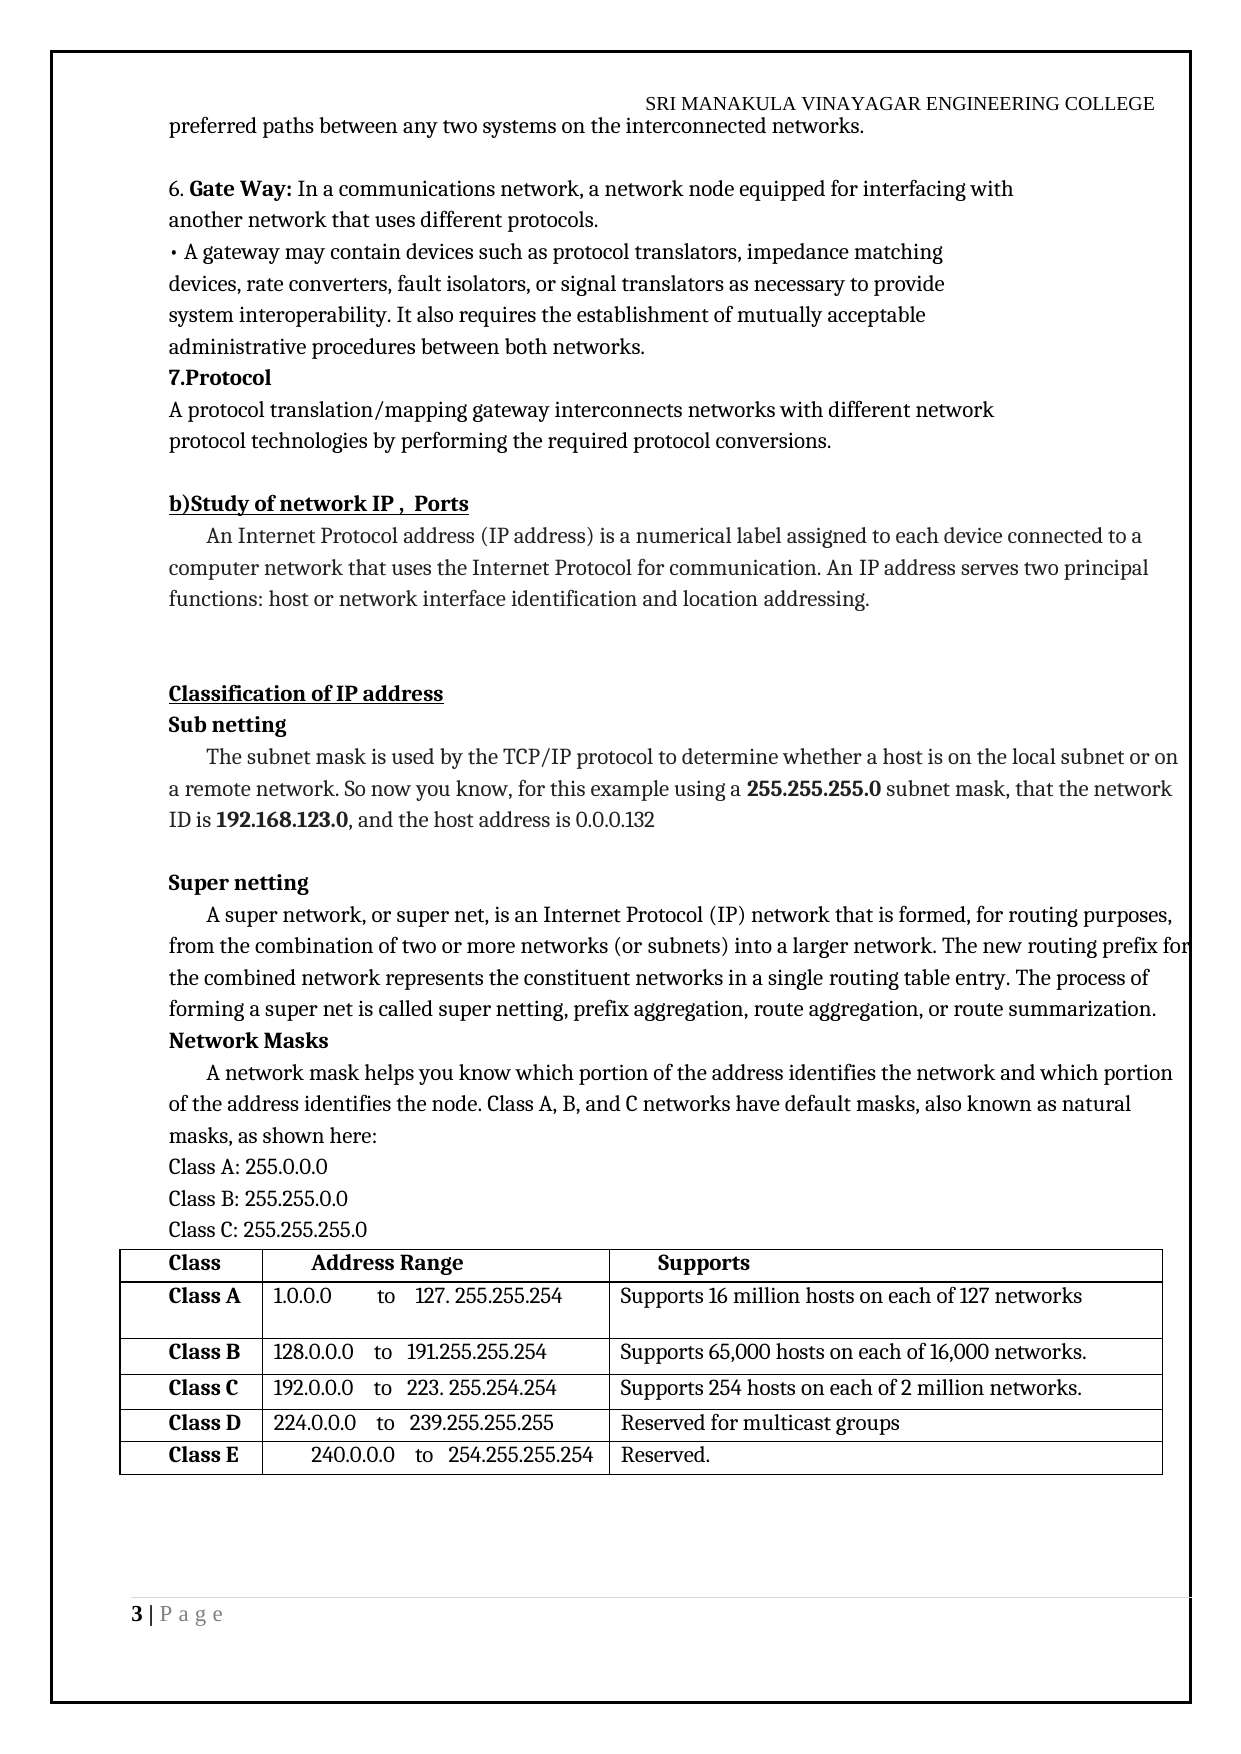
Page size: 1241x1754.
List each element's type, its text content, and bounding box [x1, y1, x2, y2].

text 7.Protocol [169, 365, 1189, 391]
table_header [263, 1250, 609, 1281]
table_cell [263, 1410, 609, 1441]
text An Internet Protocol address (IP address) is a numerical label assigned to each device connected to a computer network that uses the Internet Protocol for communication. An IP address serves two principal functions: host or network interface identification and location addressing. [169, 523, 1189, 612]
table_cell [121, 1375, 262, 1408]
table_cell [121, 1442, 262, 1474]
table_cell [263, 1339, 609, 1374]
text another network that uses different protocols. [169, 207, 1189, 233]
text Super netting [169, 870, 1189, 896]
text Classification of IP address [169, 681, 1189, 707]
text preferred paths between any two systems on the interconnected networks. [169, 112, 1189, 139]
text Sub netting [169, 712, 1189, 738]
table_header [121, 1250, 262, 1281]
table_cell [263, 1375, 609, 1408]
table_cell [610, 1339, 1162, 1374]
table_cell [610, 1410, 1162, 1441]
text A super network, or super net, is an Internet Protocol (IP) network that is formed, for routing purposes, from the combination of two or more networks (or subnets) into a larger network. The new routing prefix for the combined network represents the constituent networks in a single routing table entry. The process of forming a super net is called super netting, prefix aggregation, route aggregation, or route summarization. [169, 902, 1189, 933]
text Network Masks [169, 1028, 1189, 1054]
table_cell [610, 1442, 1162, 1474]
text administrative procedures between both networks. [169, 333, 1189, 360]
text • A gateway may contain devices such as protocol translators, impedance matching [169, 239, 1189, 265]
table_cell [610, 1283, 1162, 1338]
text b)Study of network IP , Ports [169, 491, 1189, 518]
text A network mask helps you know which portion of the address identifies the network and which portion of the address identifies the node. Class A, B, and C networks have default masks, also known as natural masks, as shown here: [169, 1059, 1189, 1149]
text protocol technologies by performing the required protocol conversions. [169, 428, 1189, 454]
text 6. Gate Way: In a communications network, a network node equipped for interfacing with [169, 176, 1189, 202]
text Class A: 255.0.0.0 [169, 1154, 1189, 1180]
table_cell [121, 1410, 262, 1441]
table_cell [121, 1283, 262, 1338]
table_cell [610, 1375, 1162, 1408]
text Class B: 255.255.0.0 [169, 1186, 1189, 1212]
text A protocol translation/mapping gateway interconnects networks with different network [169, 397, 1189, 423]
text devices, rate converters, fault isolators, or signal translators as necessary to provide [169, 270, 1189, 297]
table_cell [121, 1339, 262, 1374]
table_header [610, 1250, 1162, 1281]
text Class C: 255.255.255.0 [169, 1217, 1189, 1243]
text system interoperability. It also requires the establishment of mutually acceptable [169, 302, 1189, 328]
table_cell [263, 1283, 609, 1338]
text The subnet mask is used by the TCP/IP protocol to determine whether a host is on the local subnet or on a remote network. So now you know, for this example using a 255.255.255.0 subnet mask, that the network ID is 192.168.123.0, and the host address is 0.0.0.132 [169, 744, 1189, 833]
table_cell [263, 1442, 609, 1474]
text A super network, or super net, is an Internet Protocol (IP) network that is formed, for routing purposes, from the combination of two or more networks (or subnets) into a larger network. The new routing prefix for the combined network represents the constituent networks in a single routing table entry. The process of forming a super net is called super netting, prefix aggregation, route aggregation, or route summarization. [169, 959, 1189, 1023]
